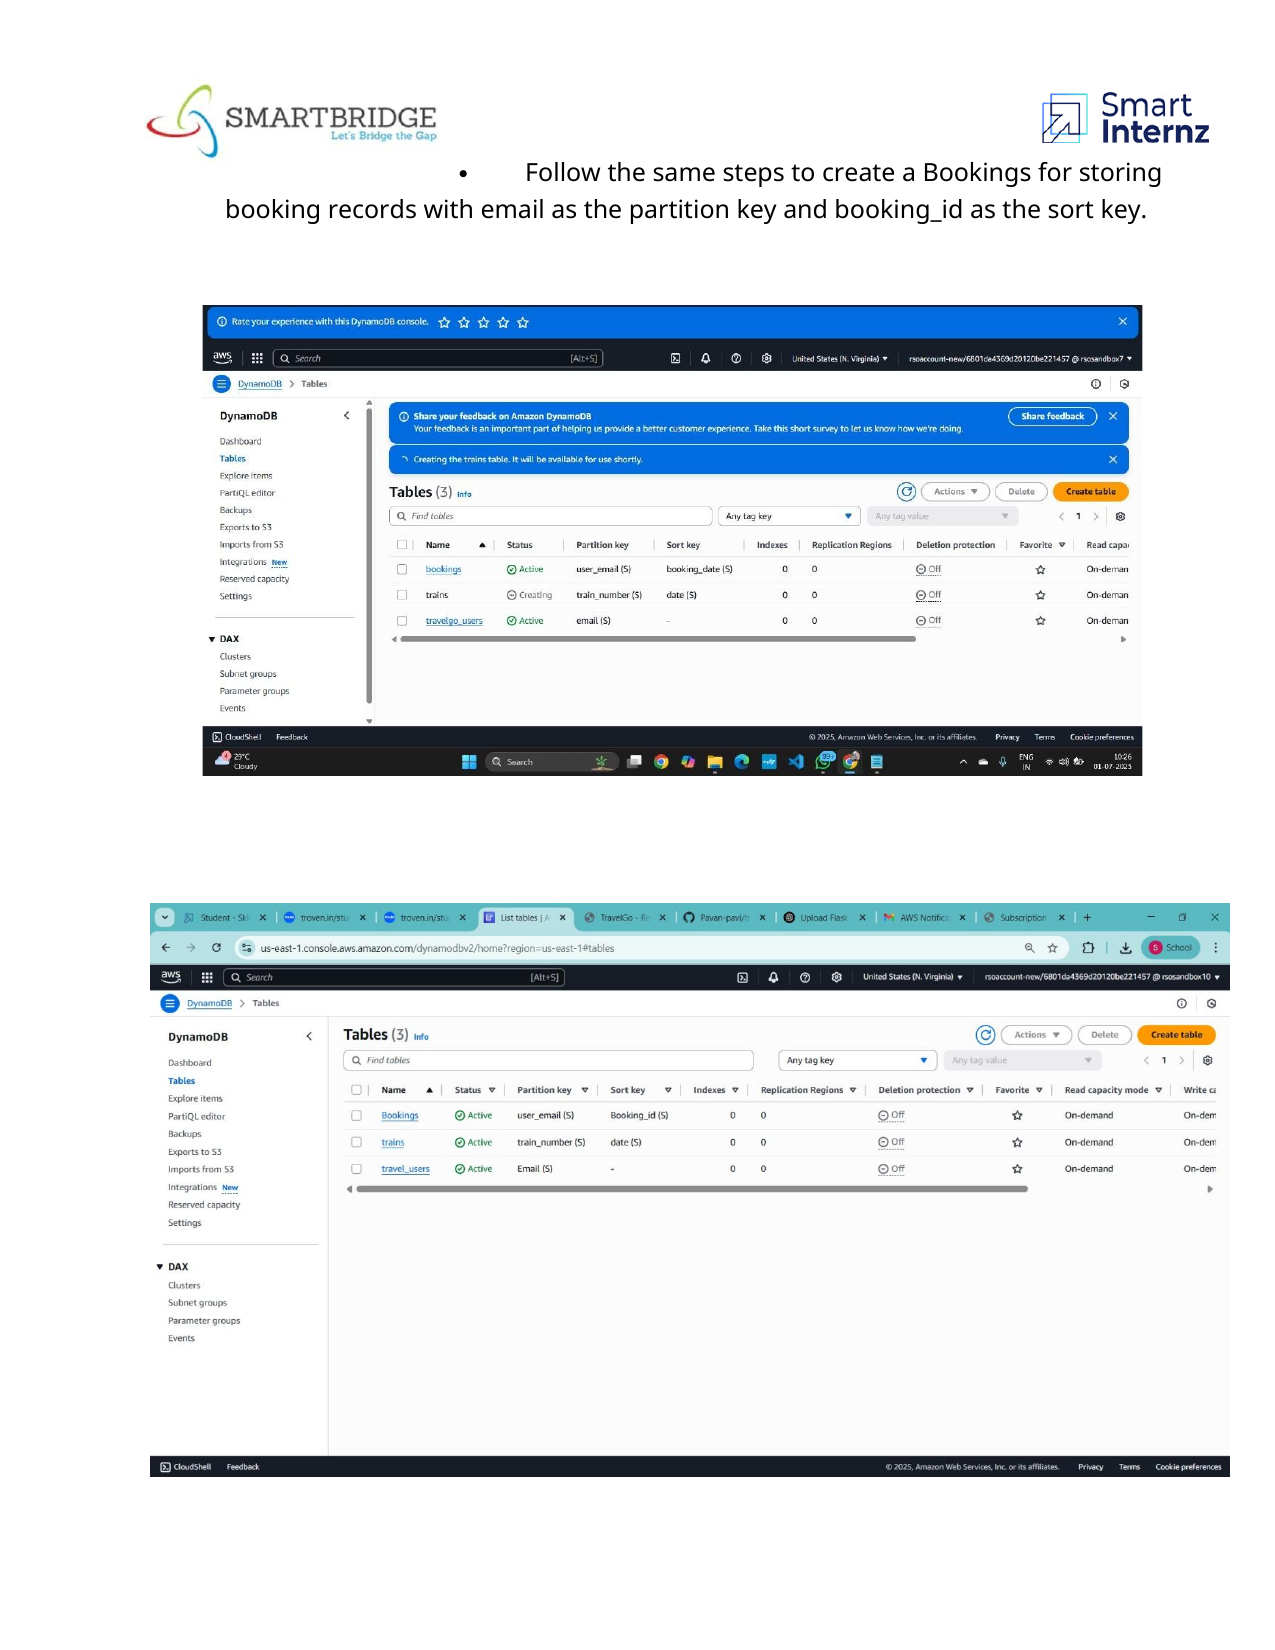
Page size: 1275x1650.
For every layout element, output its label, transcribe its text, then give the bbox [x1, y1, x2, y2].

list Follow the same steps to create a Bookings for storing booking records with email as the partition key and booking_id as the sort key. [225, 154, 1222, 225]
picture [202, 305, 1143, 776]
picture [143, 78, 441, 163]
picture [150, 903, 1230, 1477]
picture [1042, 92, 1209, 143]
